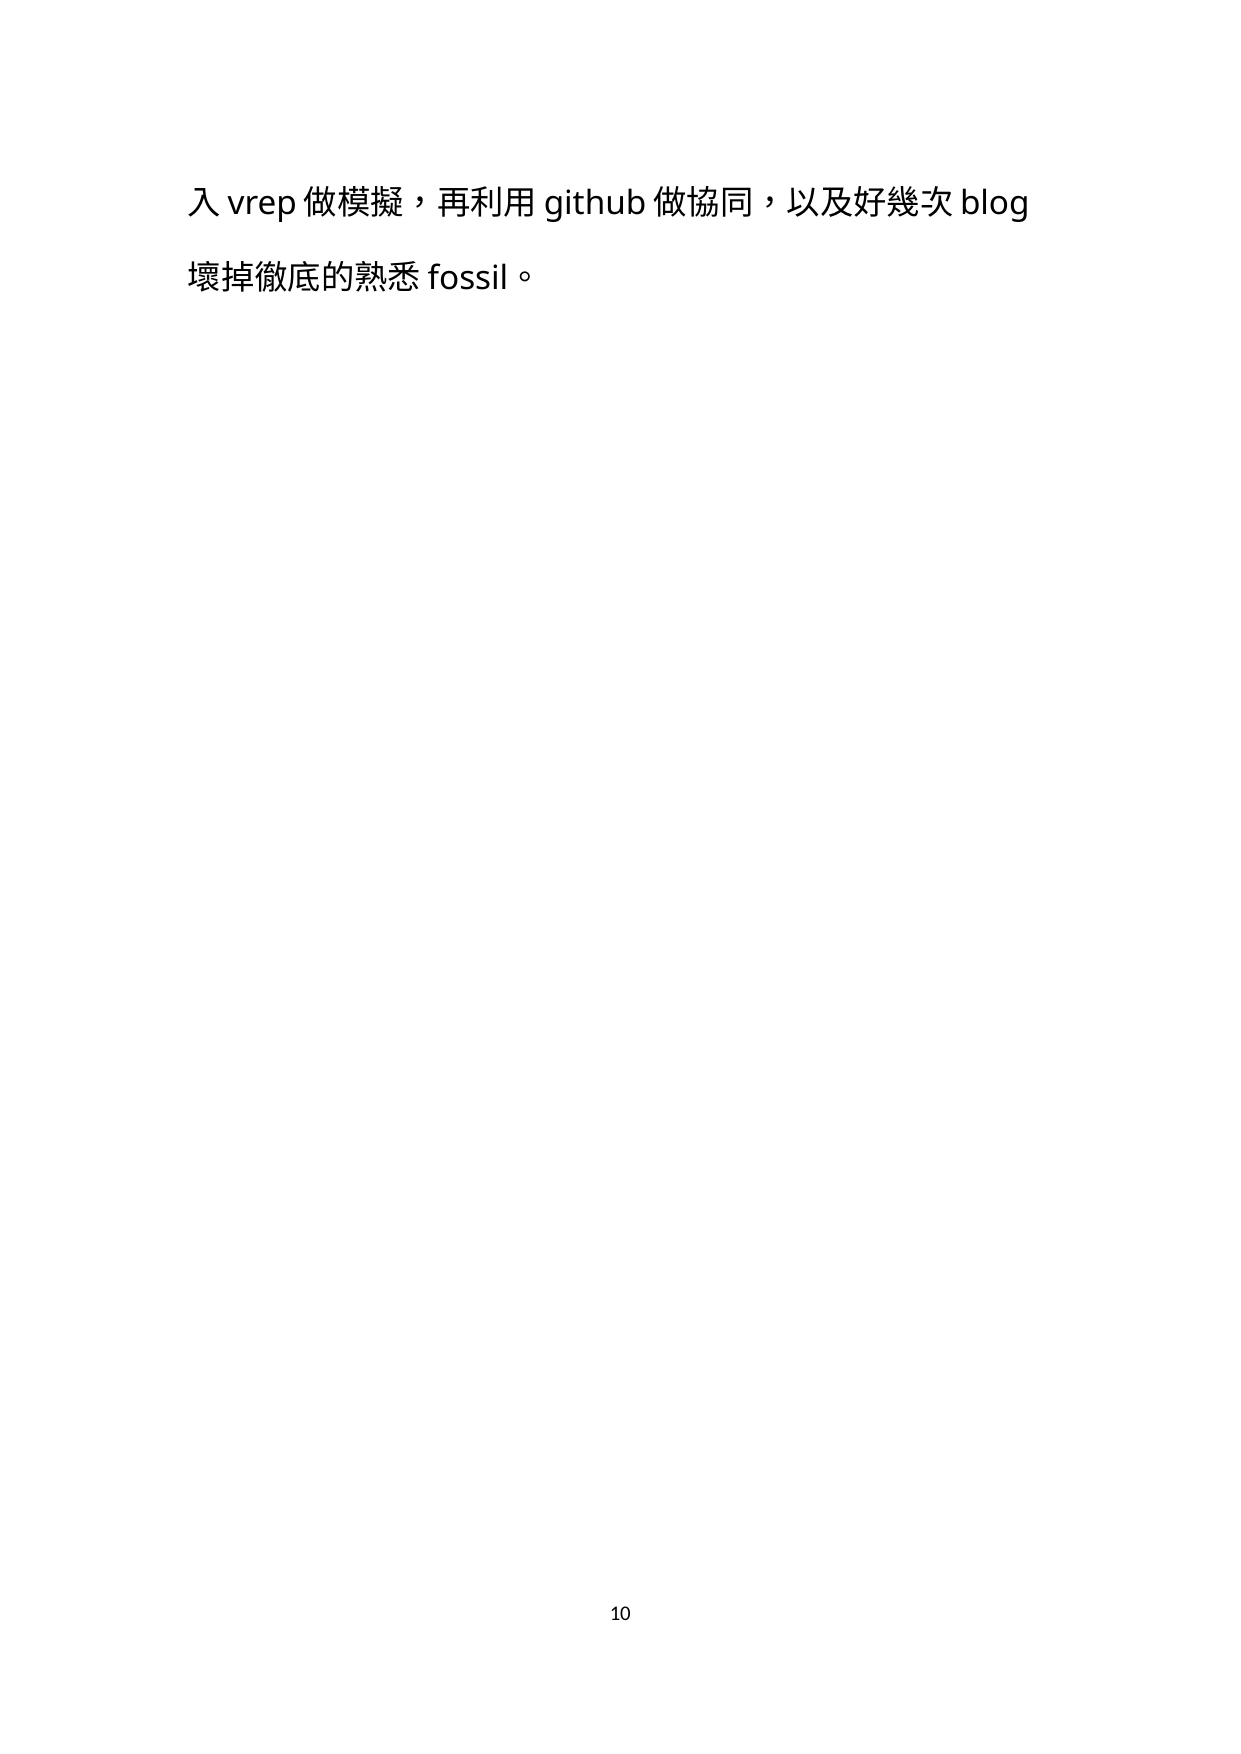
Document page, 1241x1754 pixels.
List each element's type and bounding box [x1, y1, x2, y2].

text [187, 162, 1053, 312]
